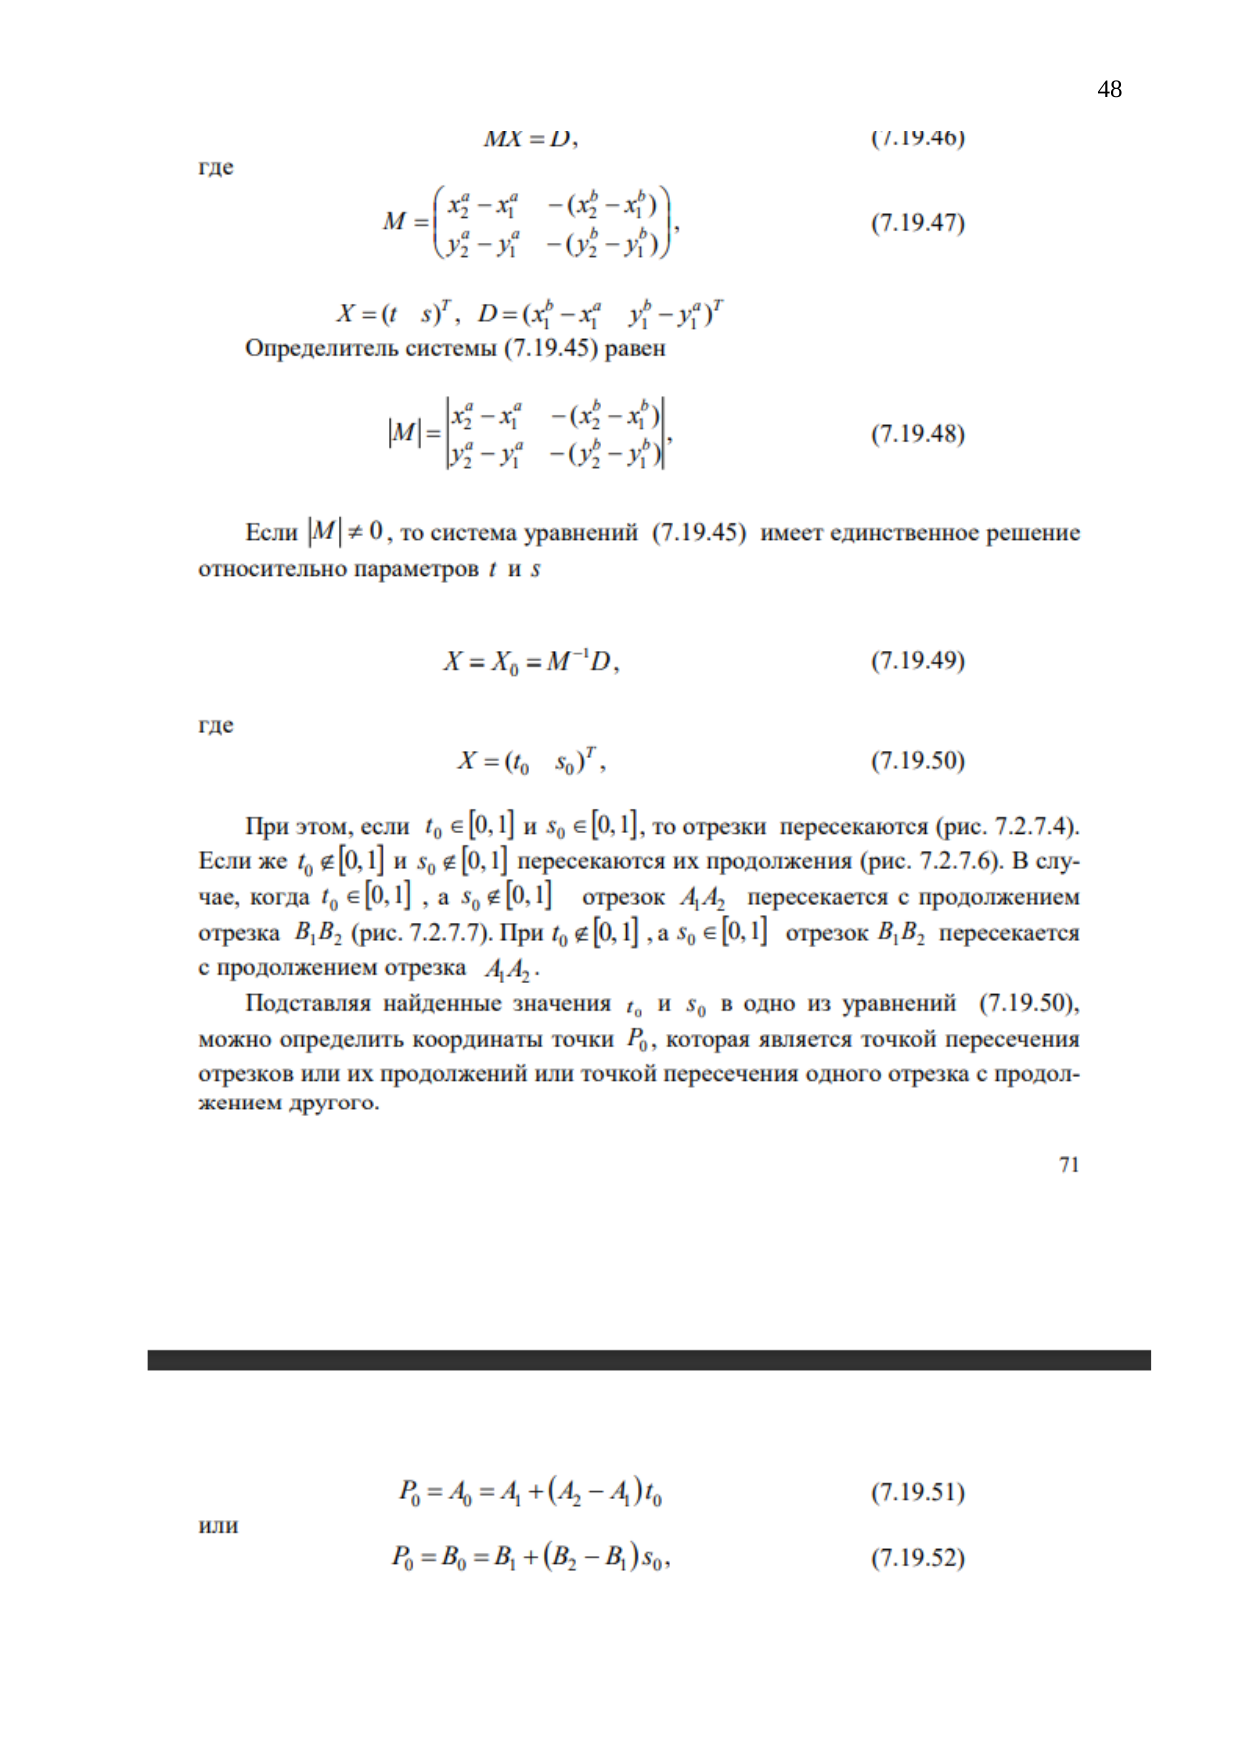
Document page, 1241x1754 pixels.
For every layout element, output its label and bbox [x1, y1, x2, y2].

picture [147, 131, 1152, 1588]
